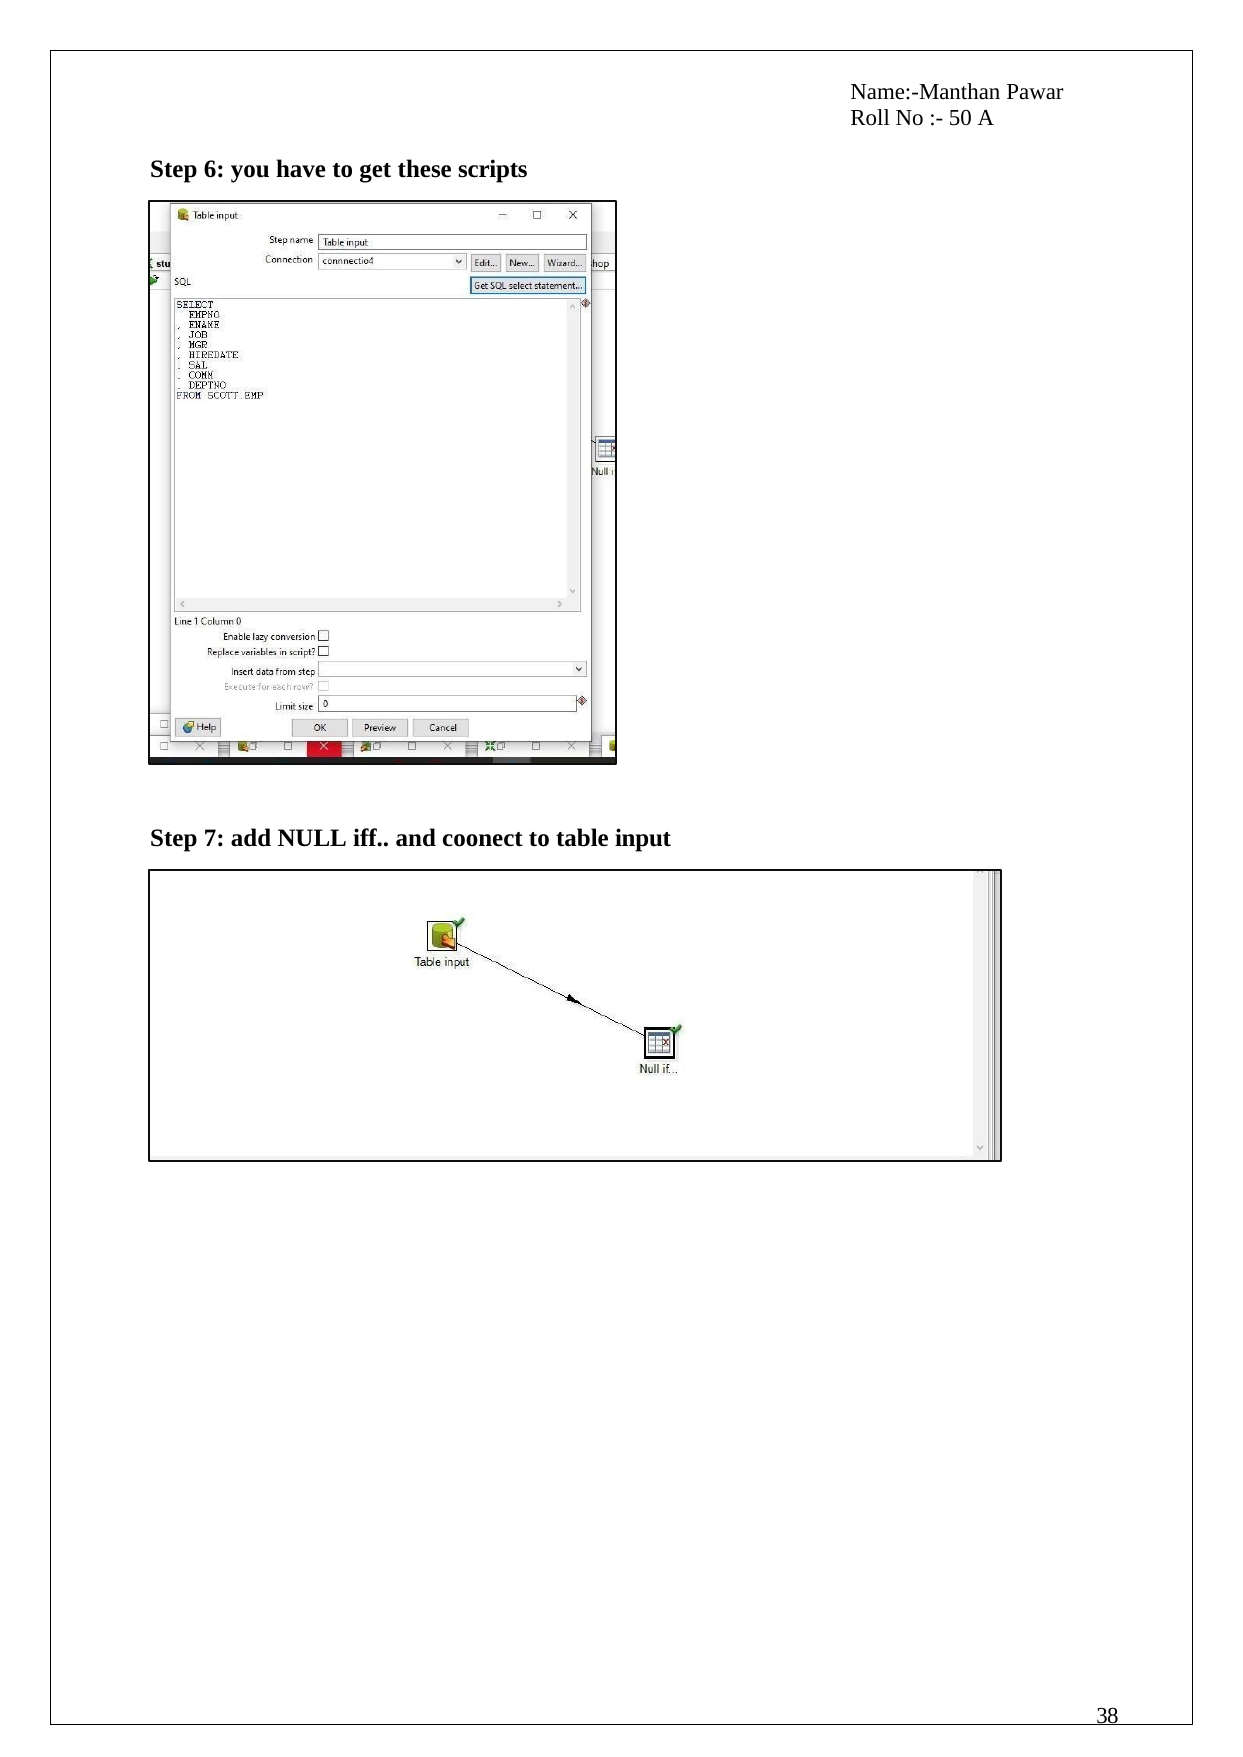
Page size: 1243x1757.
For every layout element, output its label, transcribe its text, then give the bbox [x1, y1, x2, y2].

picture [150, 202, 615, 763]
text Step 6: you have to get these scripts [150, 154, 1110, 183]
text Step 7: add NULL iff.. and coonect to table input [150, 823, 1110, 852]
picture [150, 871, 1000, 1160]
